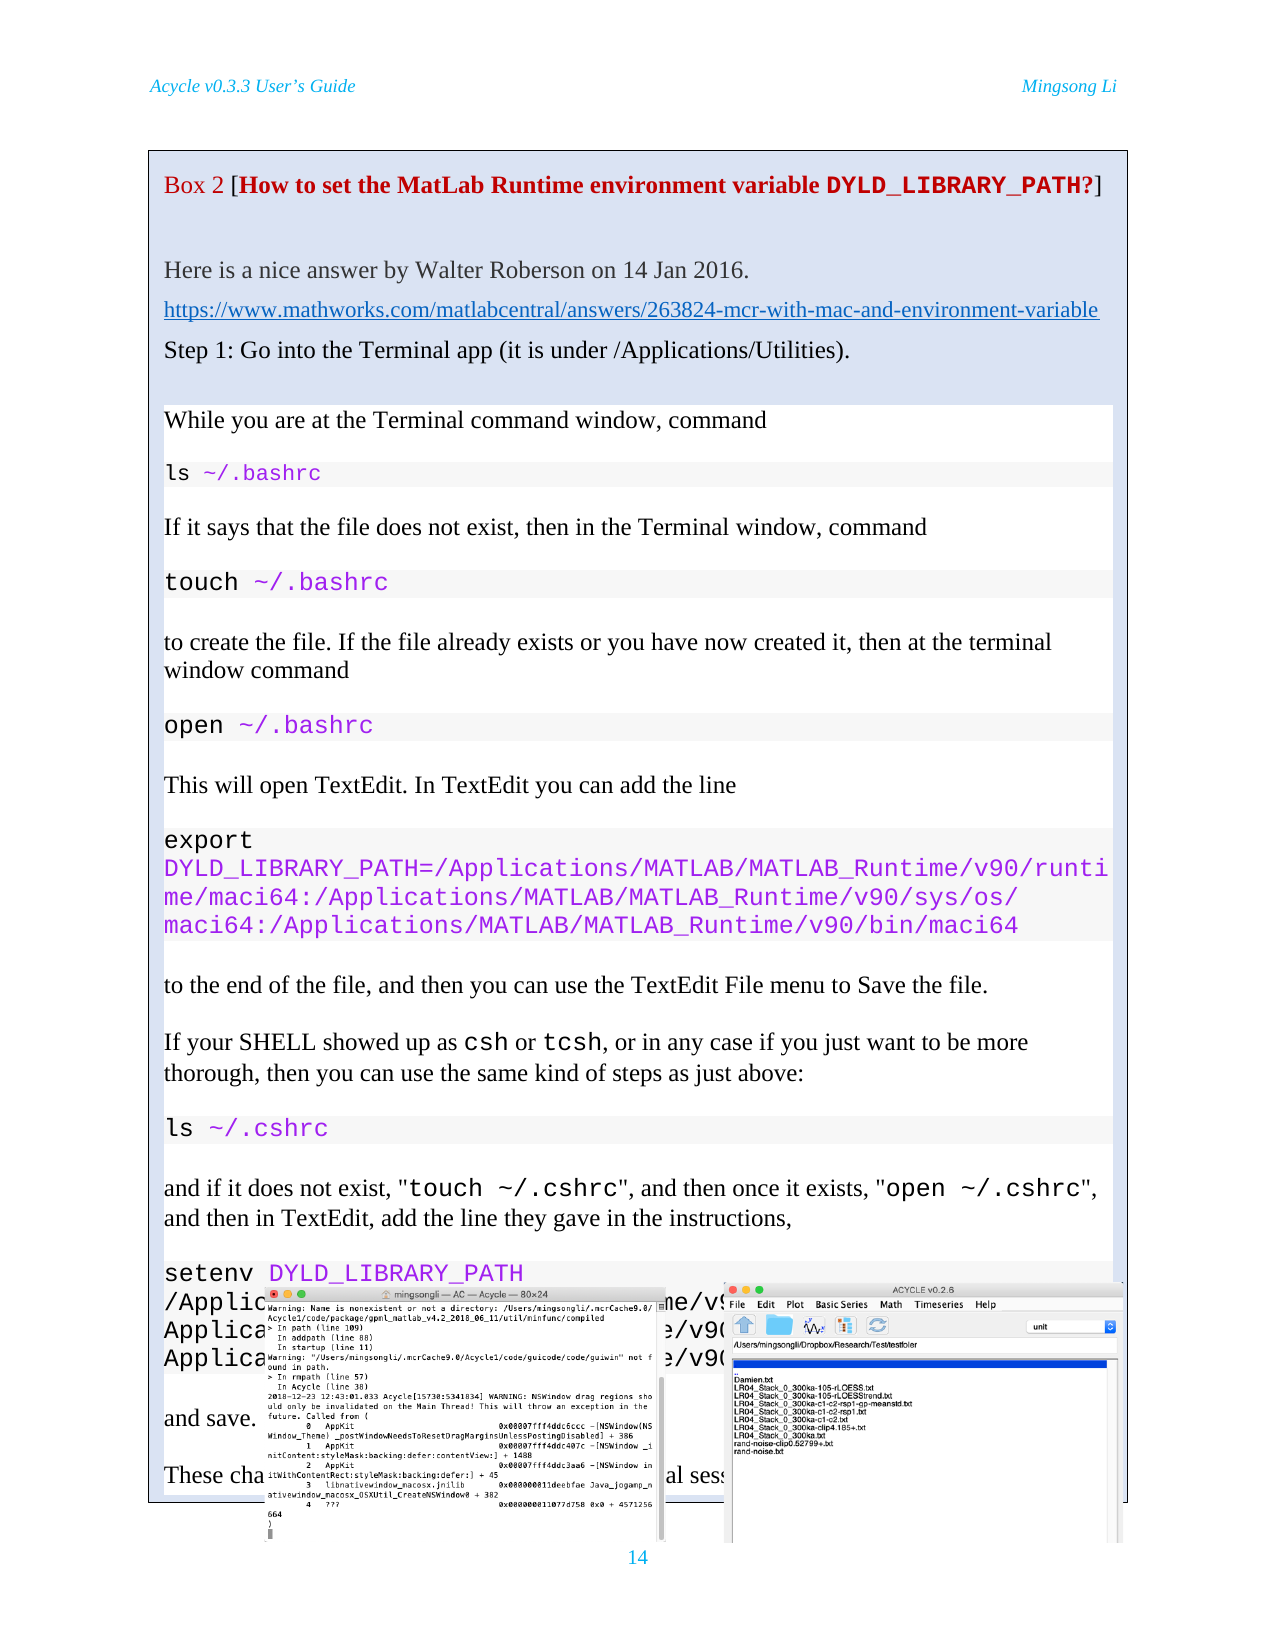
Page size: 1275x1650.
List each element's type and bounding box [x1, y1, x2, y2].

picture [151, 82, 157, 90]
picture [264, 1287, 666, 1542]
picture [723, 1282, 1124, 1543]
